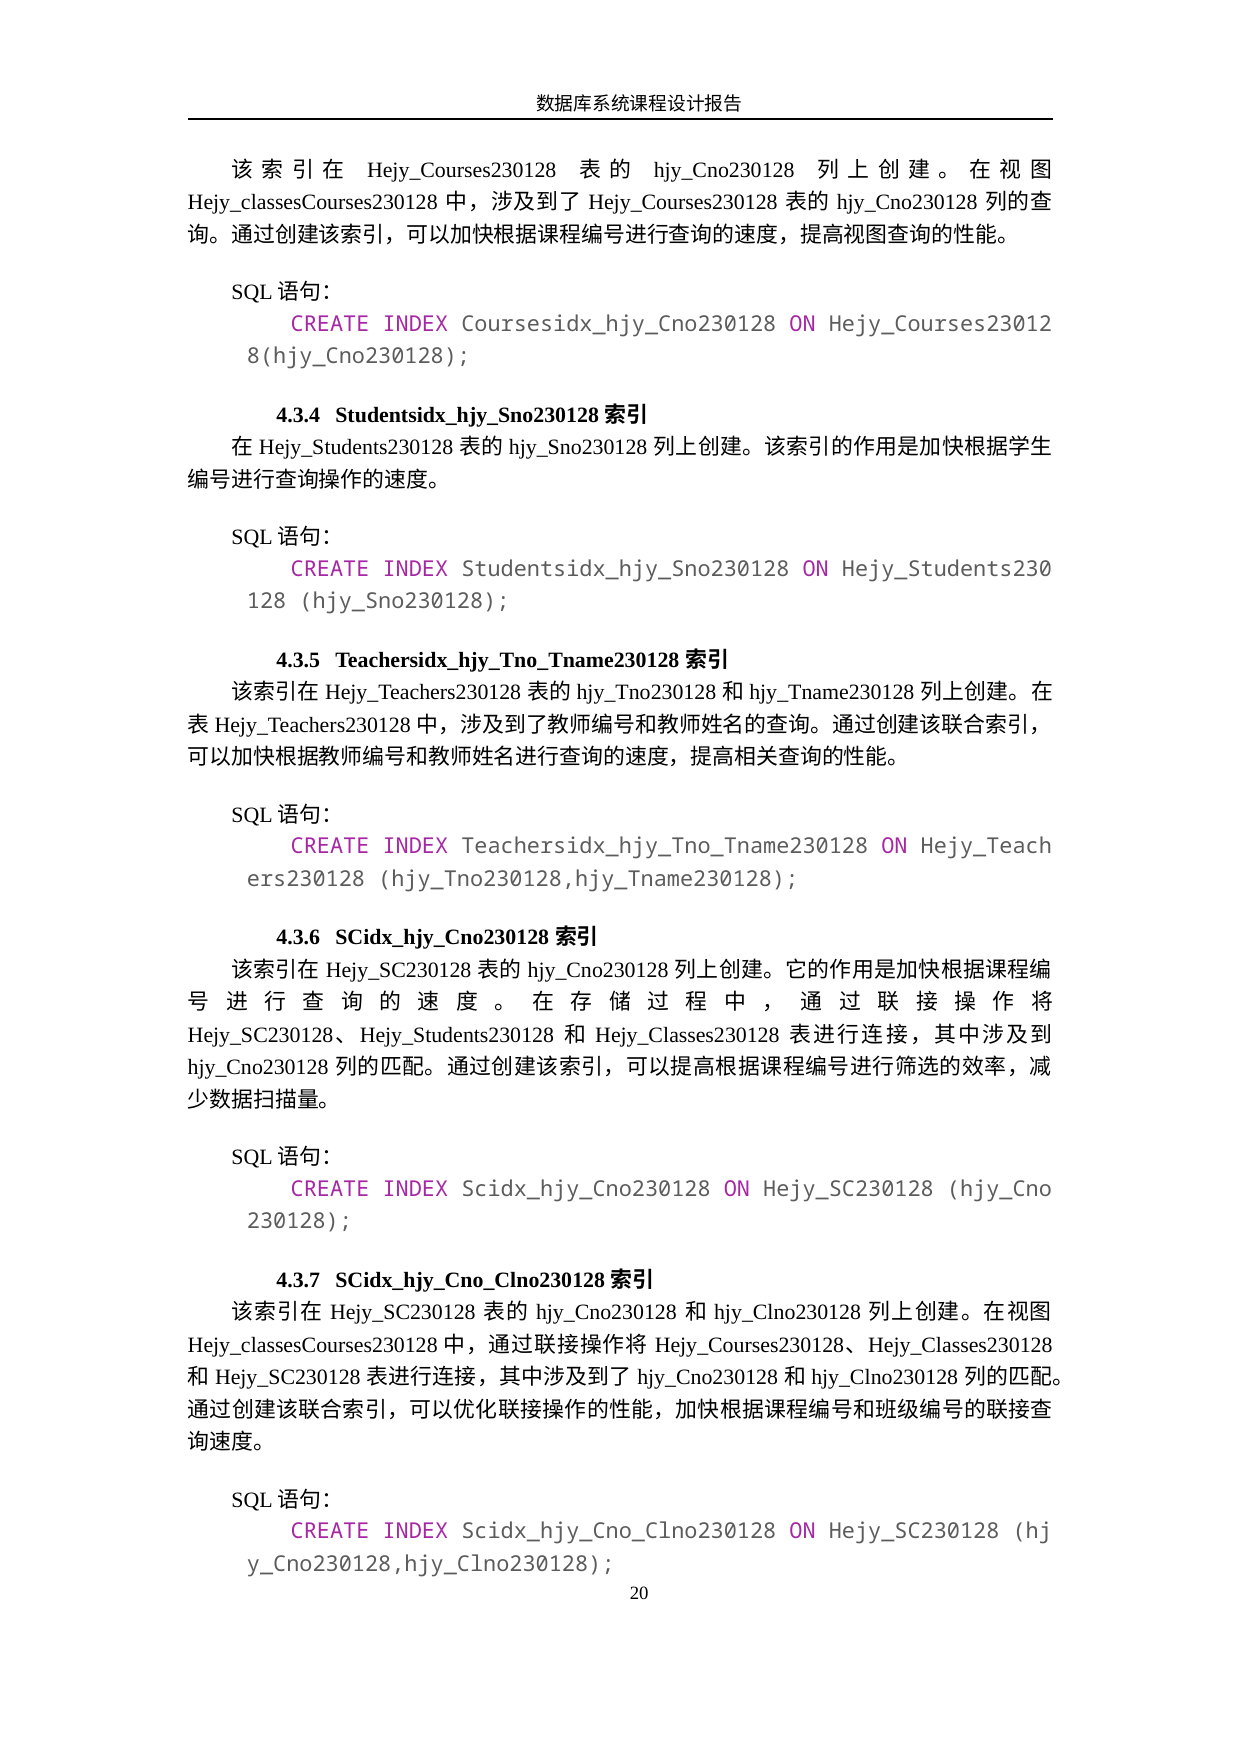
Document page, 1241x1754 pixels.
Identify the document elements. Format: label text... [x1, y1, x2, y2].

text SQL语句： [187, 519, 1053, 551]
list Teachersidx_hjy_Tno_Tname230128 索引 [276, 641, 1053, 674]
text SQL语句： [187, 1139, 1053, 1171]
list Studentsidx_hjy_Sno230128 索引 [276, 396, 1053, 429]
list SCidx_hjy_Cno_Clno230128 索引 [276, 1261, 1053, 1294]
text SQL语句： [187, 1481, 1053, 1514]
text 该索引在 Hejy_Courses230128 表的 hjy_Cno230128 列上创建。在视图 Hejy_classesCourses230128 中，涉及到了 Hejy_Courses230128 表的 hjy_Cno230128 列的查询。通过创建该索引，可以加快根据课程编号进行查询的速度，提高视图查询的性能。 [187, 151, 1053, 249]
text CREATE INDEX Teachersidx_hjy_Tno_Tname230128 ON Hejy_Teachers230128 (hjy_Tno230128,hjy_Tname230128); [247, 829, 1053, 894]
text 该索引在 Hejy_SC230128 表的 hjy_Cno230128 列上创建。它的作用是加快根据课程编号进行查询的速度。在存储过程中，通过联接操作将 Hejy_SC230128、Hejy_Students230128 和 Hejy_Classes230128 表进行连接，其中涉及到 hjy_Cno230128 列的匹配。通过创建该索引，可以提高根据课程编号进行筛选的效率，减少数据扫描量。 [187, 951, 1053, 1114]
text CREATE INDEX Coursesidx_hjy_Cno230128 ON Hejy_Courses230128(hjy_Cno230128); [247, 306, 1053, 371]
text 该索引在 Hejy_Teachers230128 表的 hjy_Tno230128 和 hjy_Tname230128 列上创建。在表 Hejy_Teachers230128 中，涉及到了教师编号和教师姓名的查询。通过创建该联合索引，可以加快根据教师编号和教师姓名进行查询的速度，提高相关查询的性能。 [187, 674, 1053, 771]
text 在 Hejy_Students230128 表的 hjy_Sno230128 列上创建。该索引的作用是加快根据学生编号进行查询操作的速度。 [187, 429, 1053, 494]
text SQL语句： [187, 796, 1053, 829]
text CREATE INDEX Scidx_hjy_Cno_Clno230128 ON Hejy_SC230128 (hjy_Cno230128,hjy_Clno230128); [247, 1514, 1053, 1579]
text SQL语句： [187, 274, 1053, 306]
list SCidx_hjy_Cno230128 索引 [276, 919, 1053, 951]
text CREATE INDEX Scidx_hjy_Cno230128 ON Hejy_SC230128 (hjy_Cno230128); [247, 1171, 1053, 1236]
text CREATE INDEX Studentsidx_hjy_Sno230128 ON Hejy_Students230128 (hjy_Sno230128); [247, 551, 1053, 616]
text 该索引在 Hejy_SC230128 表的 hjy_Cno230128 和 hjy_Clno230128 列上创建。在视图 Hejy_classesCourses230128中，通过联接操作将 Hejy_Courses230128、Hejy_Classes230128 和 Hejy_SC230128 表进行连接，其中涉及到了 hjy_Cno230128 和 hjy_Clno230128 列的匹配。通过创建该联合索引，可以优化联接操作的性能，加快根据课程编号和班级编号的联接查询速度。 [187, 1294, 1053, 1456]
